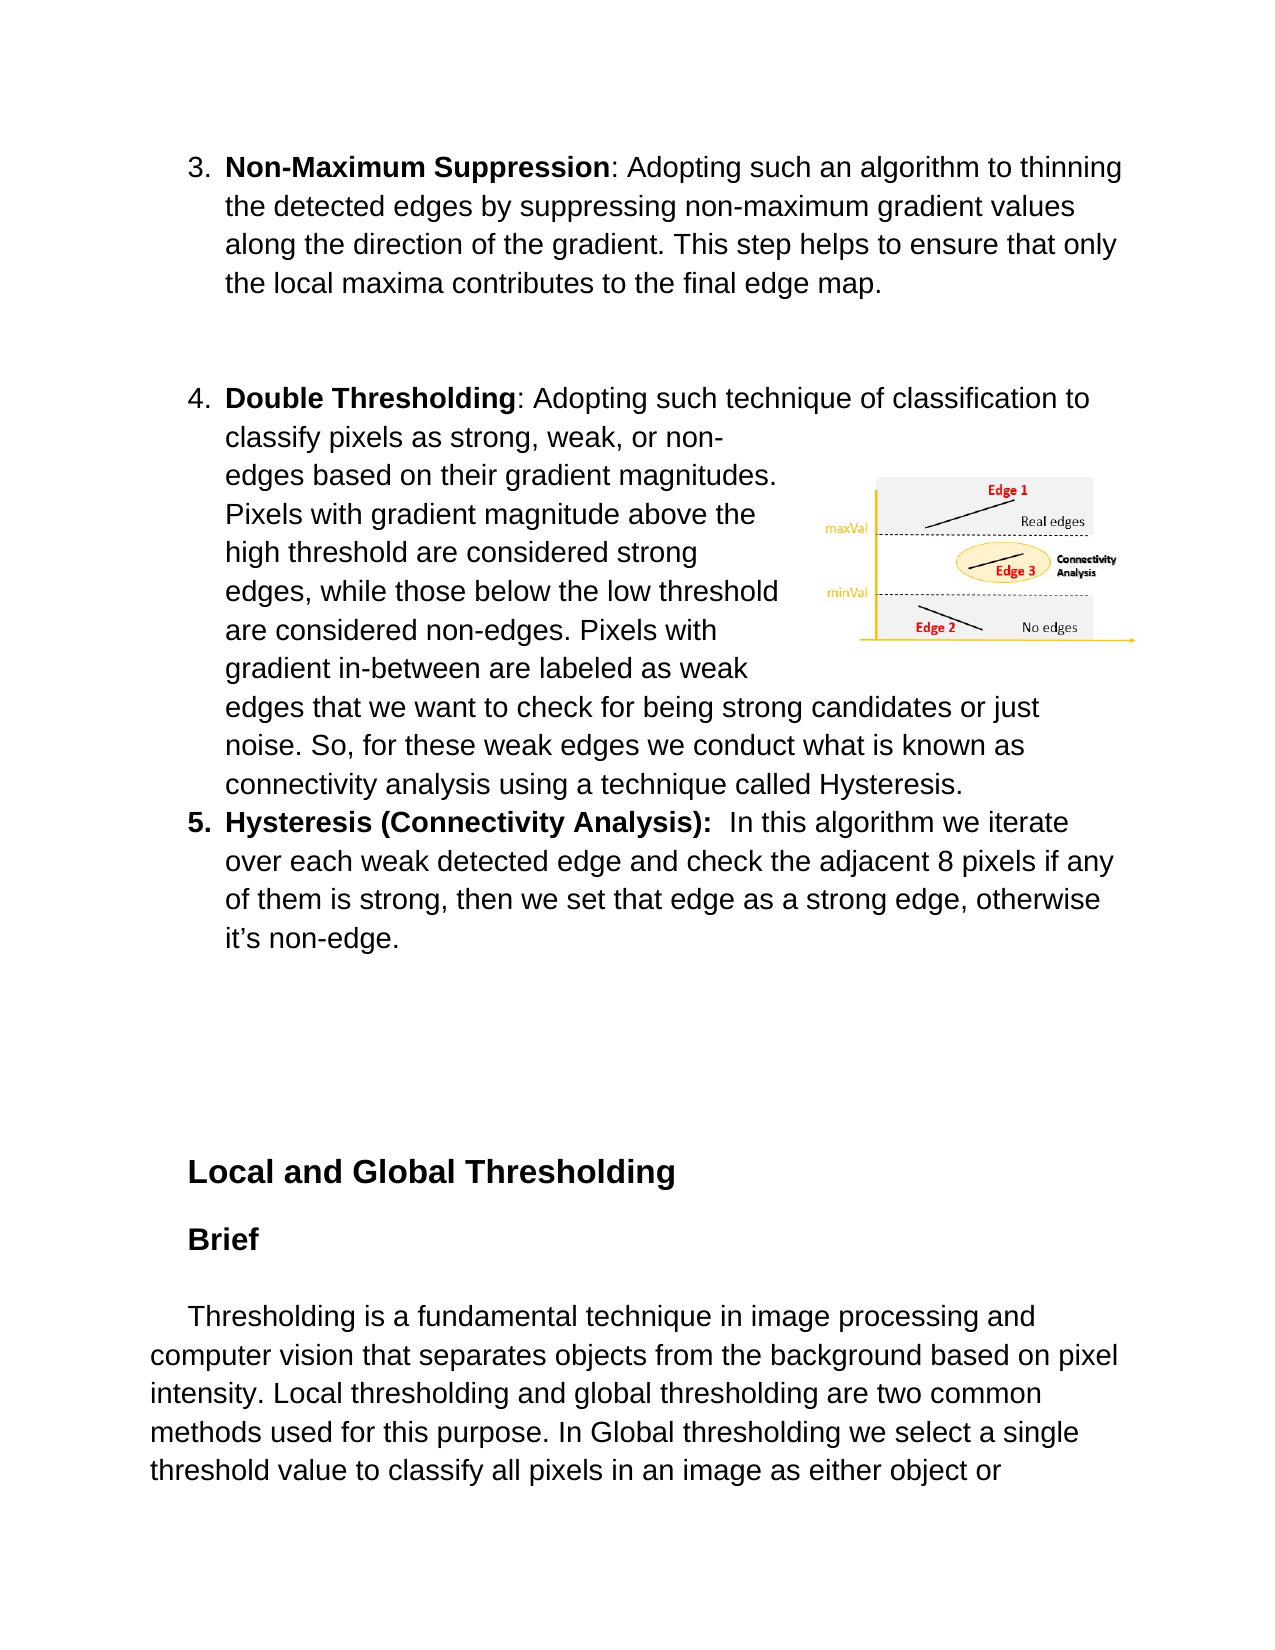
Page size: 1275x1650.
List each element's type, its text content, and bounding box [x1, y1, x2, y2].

subtitle Local and Global Thresholding [187, 1152, 1125, 1191]
list Double Thresholding: Adopting such technique of classification to classify pixels as strong, weak, or non-edges based on their gradient magnitudes. Pixels with gradient magnitude above the high threshold are considered strong edges, while those below the low threshold are considered non-edges. Pixels with gradient in-between are labeled as weak edges that we want to check for being strong candidates or just noise. So, for these weak edges we conduct what is known as connectivity analysis using a technique called Hysteresis. [187, 381, 1125, 800]
subtitle Brief [187, 1221, 1112, 1257]
list Hysteresis (Connectivity Analysis): In this algorithm we iterate over each weak detected edge and check the adjacent 8 pixels if any of them is strong, then we set that edge as a strong edge, otherwise it’s non-edge. [187, 805, 1125, 954]
list Non-Maximum Suppression: Adopting such an algorithm to thinning the detected edges by suppressing non-maximum gradient values along the direction of the gradient. This step helps to ensure that only the local maxima contributes to the final edge map. [187, 150, 1125, 299]
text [150, 1299, 1125, 1487]
picture [808, 461, 1153, 661]
